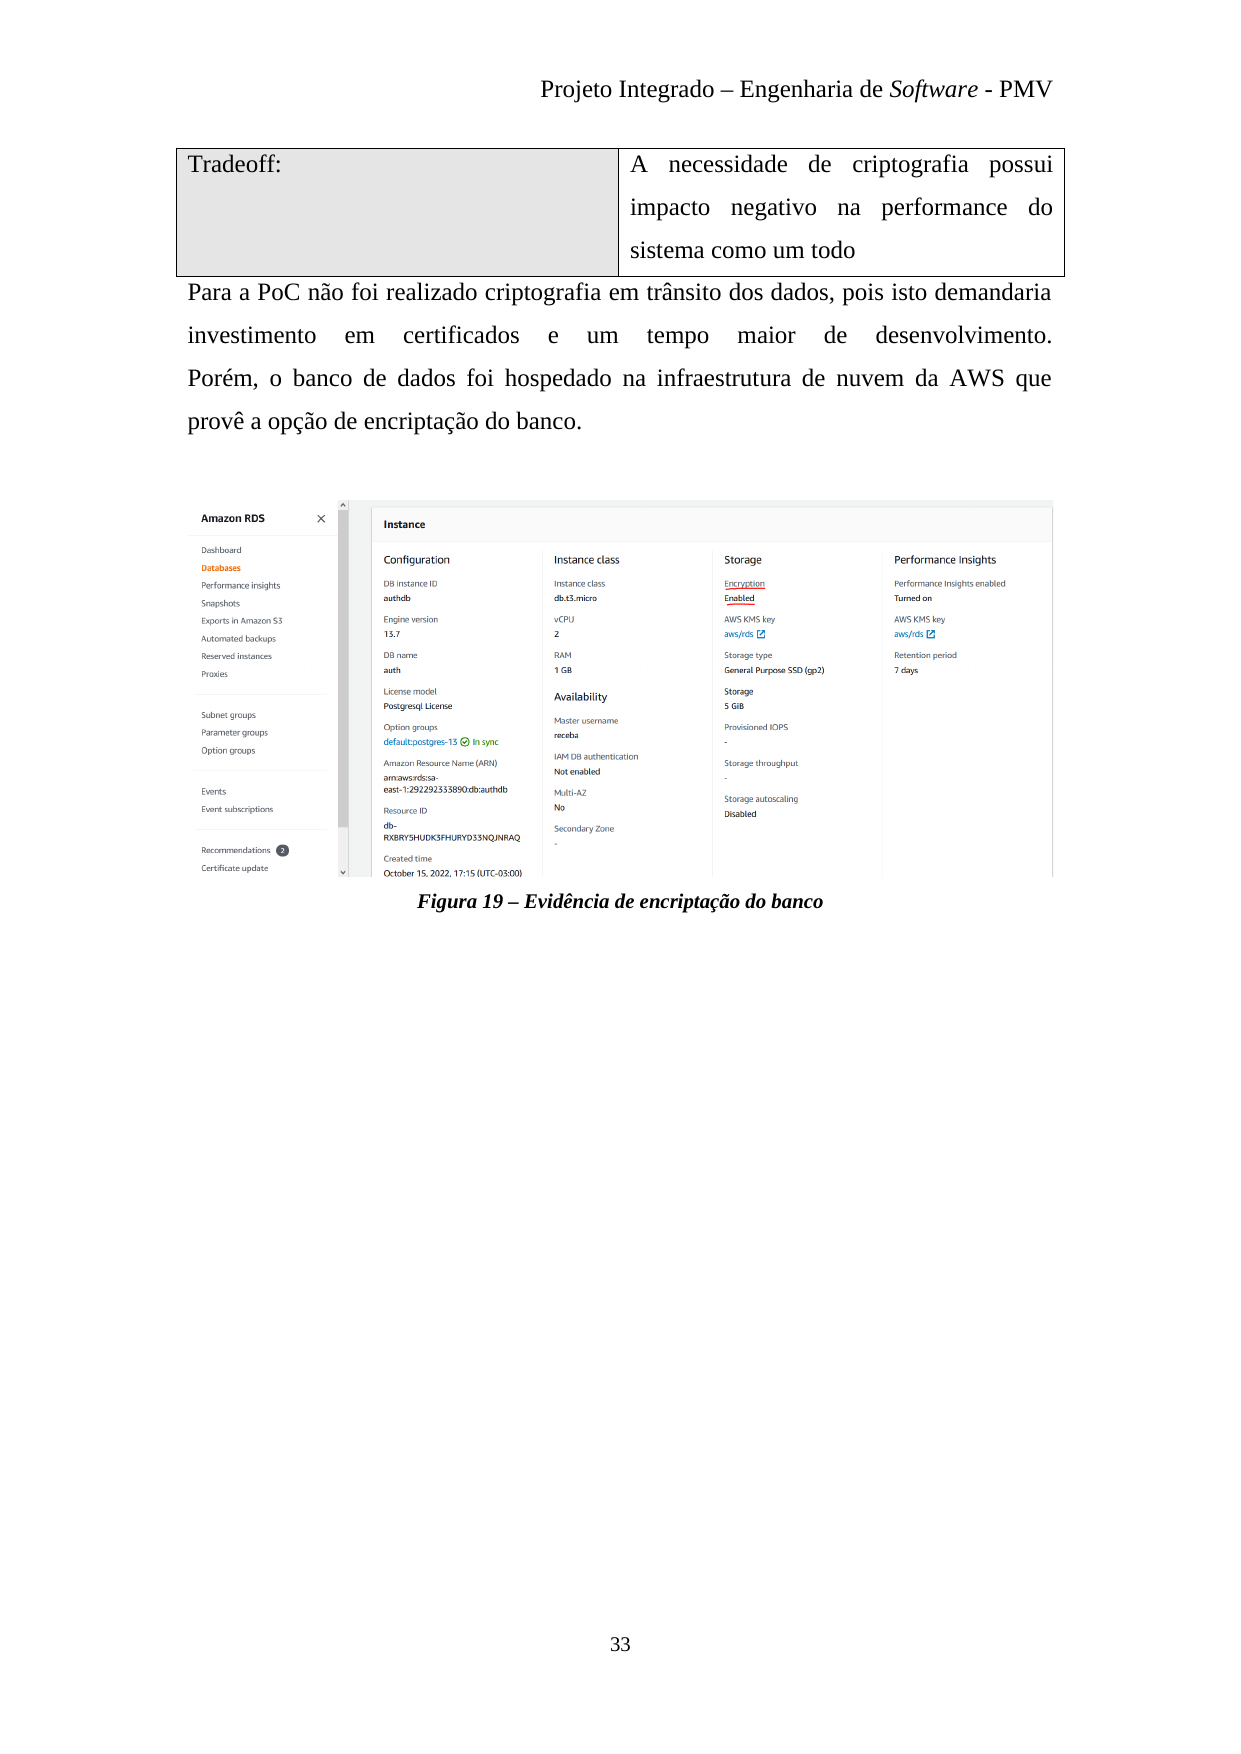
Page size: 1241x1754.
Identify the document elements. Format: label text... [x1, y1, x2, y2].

text Para a PoC não foi realizado criptografia em trânsito dos dados, pois isto demandaria investimento em certificados e um tempo maior de desenvolvimento. Porém, o banco de dados foi hospedado na infraestrutura de nuvem da AWS que provê a opção de encriptação do banco. [187, 277, 1053, 435]
table_cell A necessidade de criptografia possui impacto negativo na performance do sistema como um todo [619, 149, 1064, 276]
text Figura 19 – Evidência de encriptação do banco [187, 889, 1053, 913]
picture [187, 500, 1054, 877]
table_cell Tradeoff: [177, 149, 618, 276]
